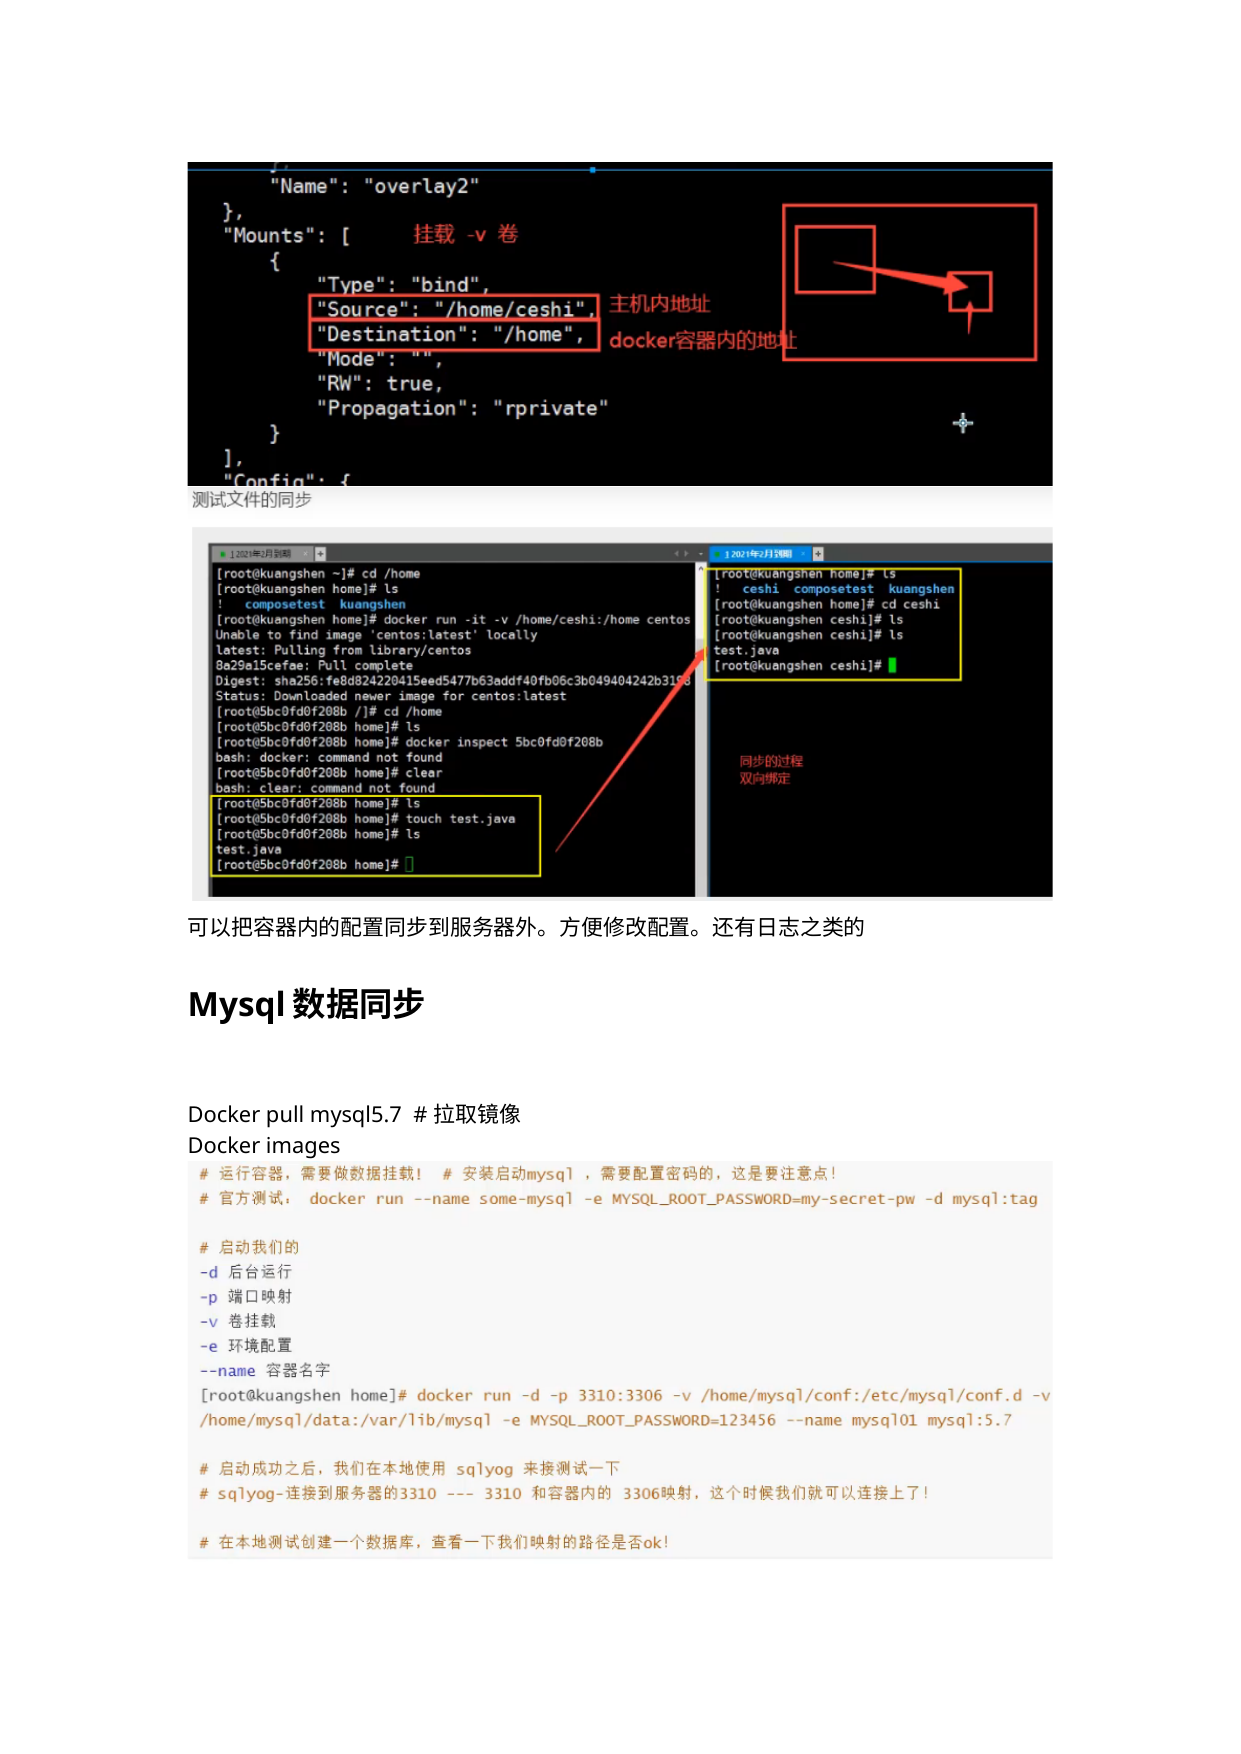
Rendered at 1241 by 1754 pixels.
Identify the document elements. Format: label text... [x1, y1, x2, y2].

text 可以把容器内的配置同步到服务器外。方便修改配置。还有日志之类的 [187, 909, 1053, 942]
text Docker pull mysql5.7 # 拉取镜像 [187, 1096, 1053, 1129]
subtitle Mysql数据同步 [187, 969, 1053, 1034]
text Docker images [187, 1129, 1053, 1161]
picture [187, 162, 1053, 486]
picture [187, 1161, 1053, 1564]
